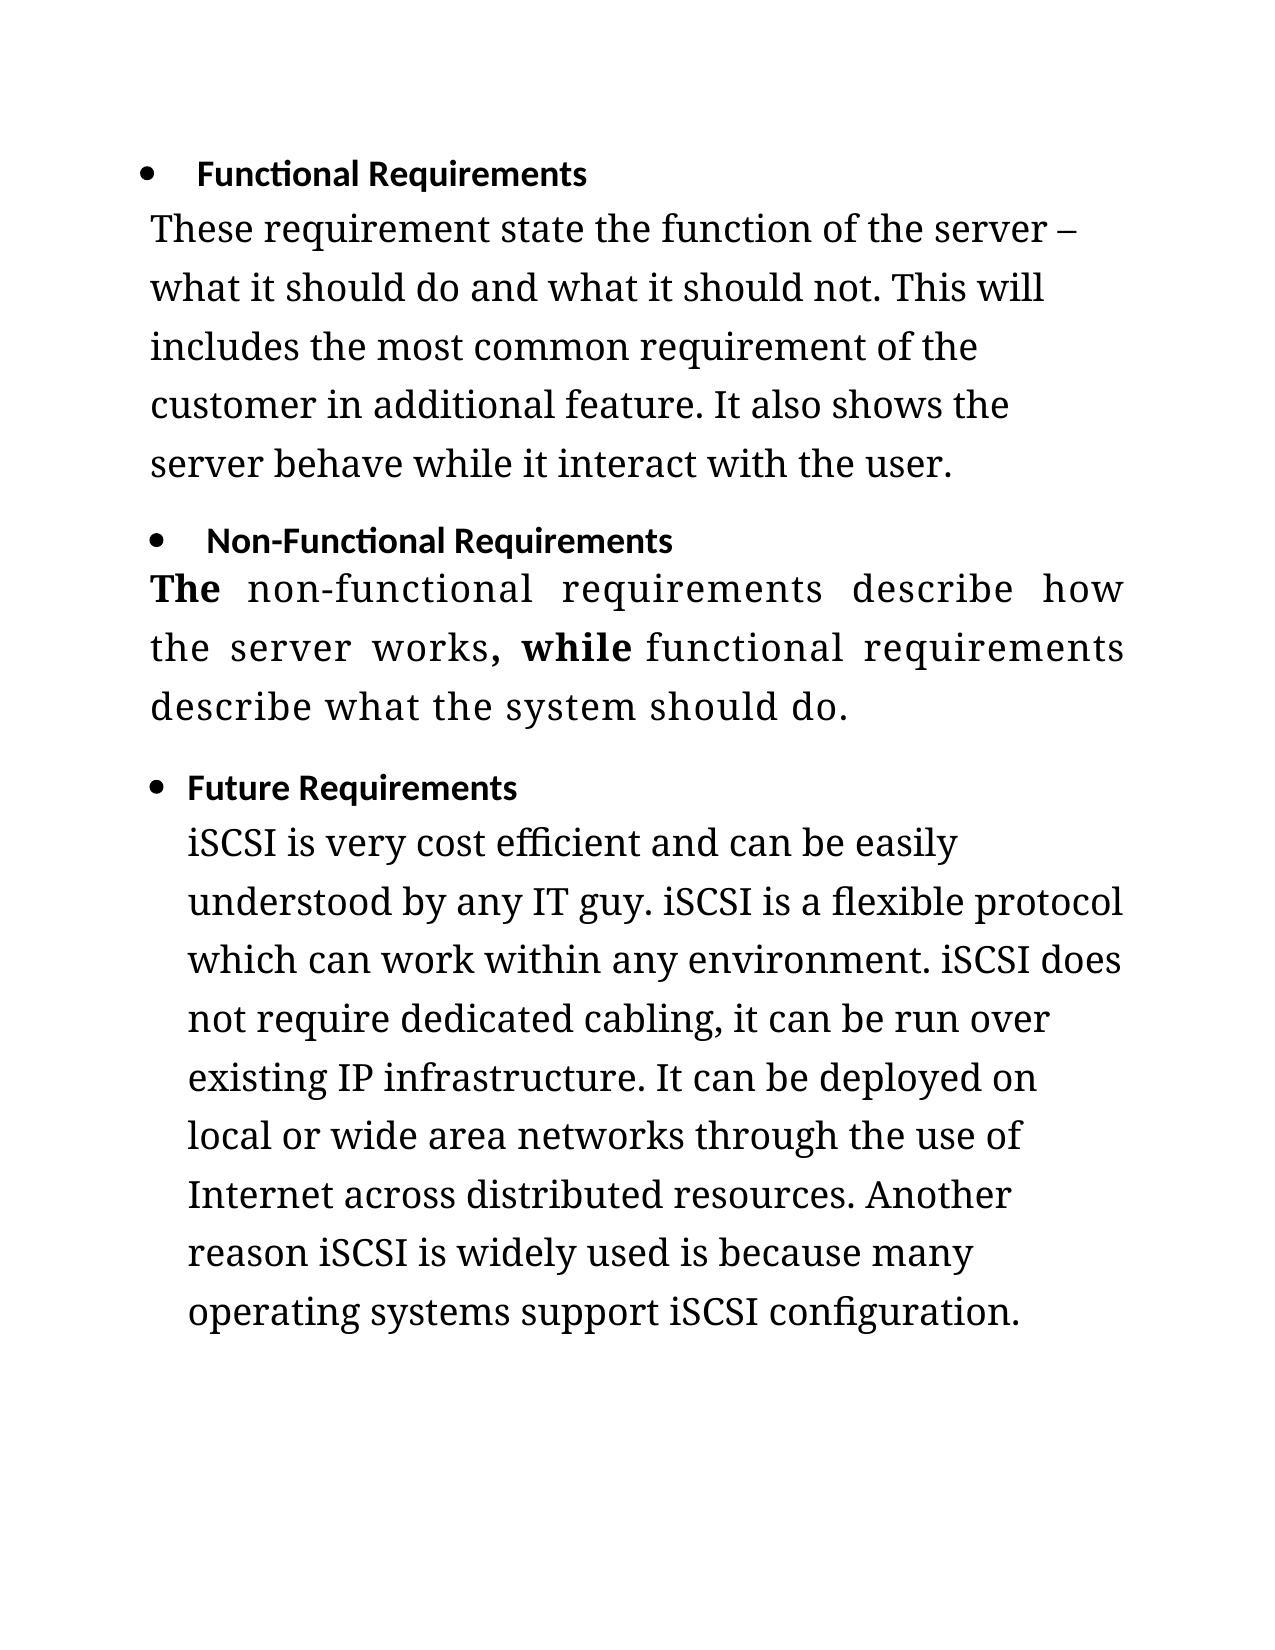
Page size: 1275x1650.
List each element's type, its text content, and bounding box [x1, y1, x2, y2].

list Functional Requirements [141, 150, 1125, 196]
list Non-Functional Requirements [150, 517, 1125, 563]
text The non-functional requirements describe how the server works, while functional requirements describe what the system should do. [150, 563, 1125, 621]
text The non-functional requirements describe how the server works, while functional requirements describe what the system should do. [150, 672, 1125, 731]
text These requirement state the function of the server – what it should do and what it should not. This will includes the most common requirement of the customer in additional feature. It also shows the server behave while it interact with the user. [150, 203, 1125, 488]
text iSCSI is very cost efficient and can be easily understood by any IT guy. iSCSI is a flexible protocol which can work within any environment. iSCSI does not require dedicated cabling, it can be run over existing IP infrastructure. It can be deployed on local or wide area networks through the use of Internet across distributed resources. Another reason iSCSI is widely used is because many operating systems support iSCSI configuration. [187, 816, 1125, 1336]
list Future Requirements [150, 763, 1125, 809]
